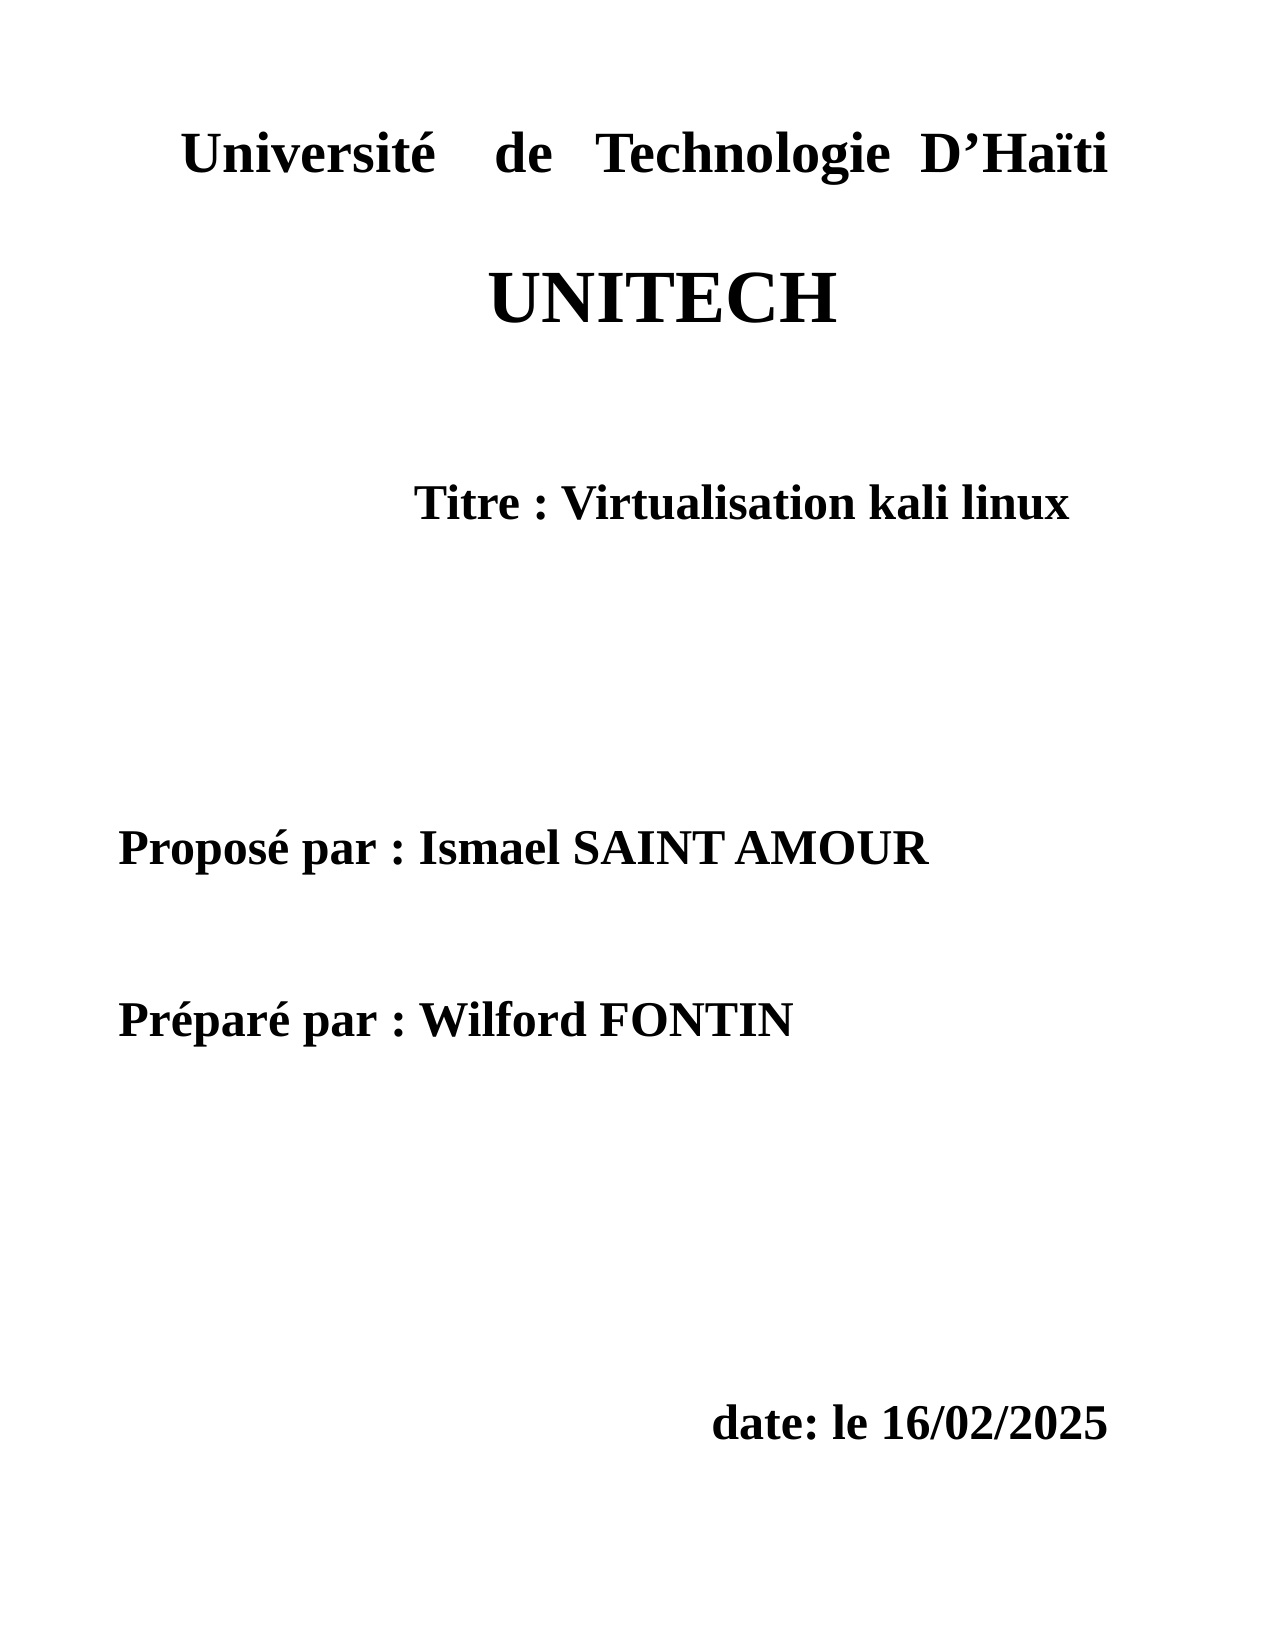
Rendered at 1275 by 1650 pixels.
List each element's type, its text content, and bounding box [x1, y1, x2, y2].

text Préparé par : Wilford FONTIN [118, 990, 1157, 1048]
text Université de Technologie D’Haïti [118, 118, 1157, 185]
text UNITECH [118, 252, 1157, 338]
text Titre : Virtualisation kali linux [118, 473, 1157, 530]
text date: le 16/02/2025 [118, 1393, 1157, 1450]
text Proposé par : Ismael SAINT AMOUR [118, 818, 1157, 875]
